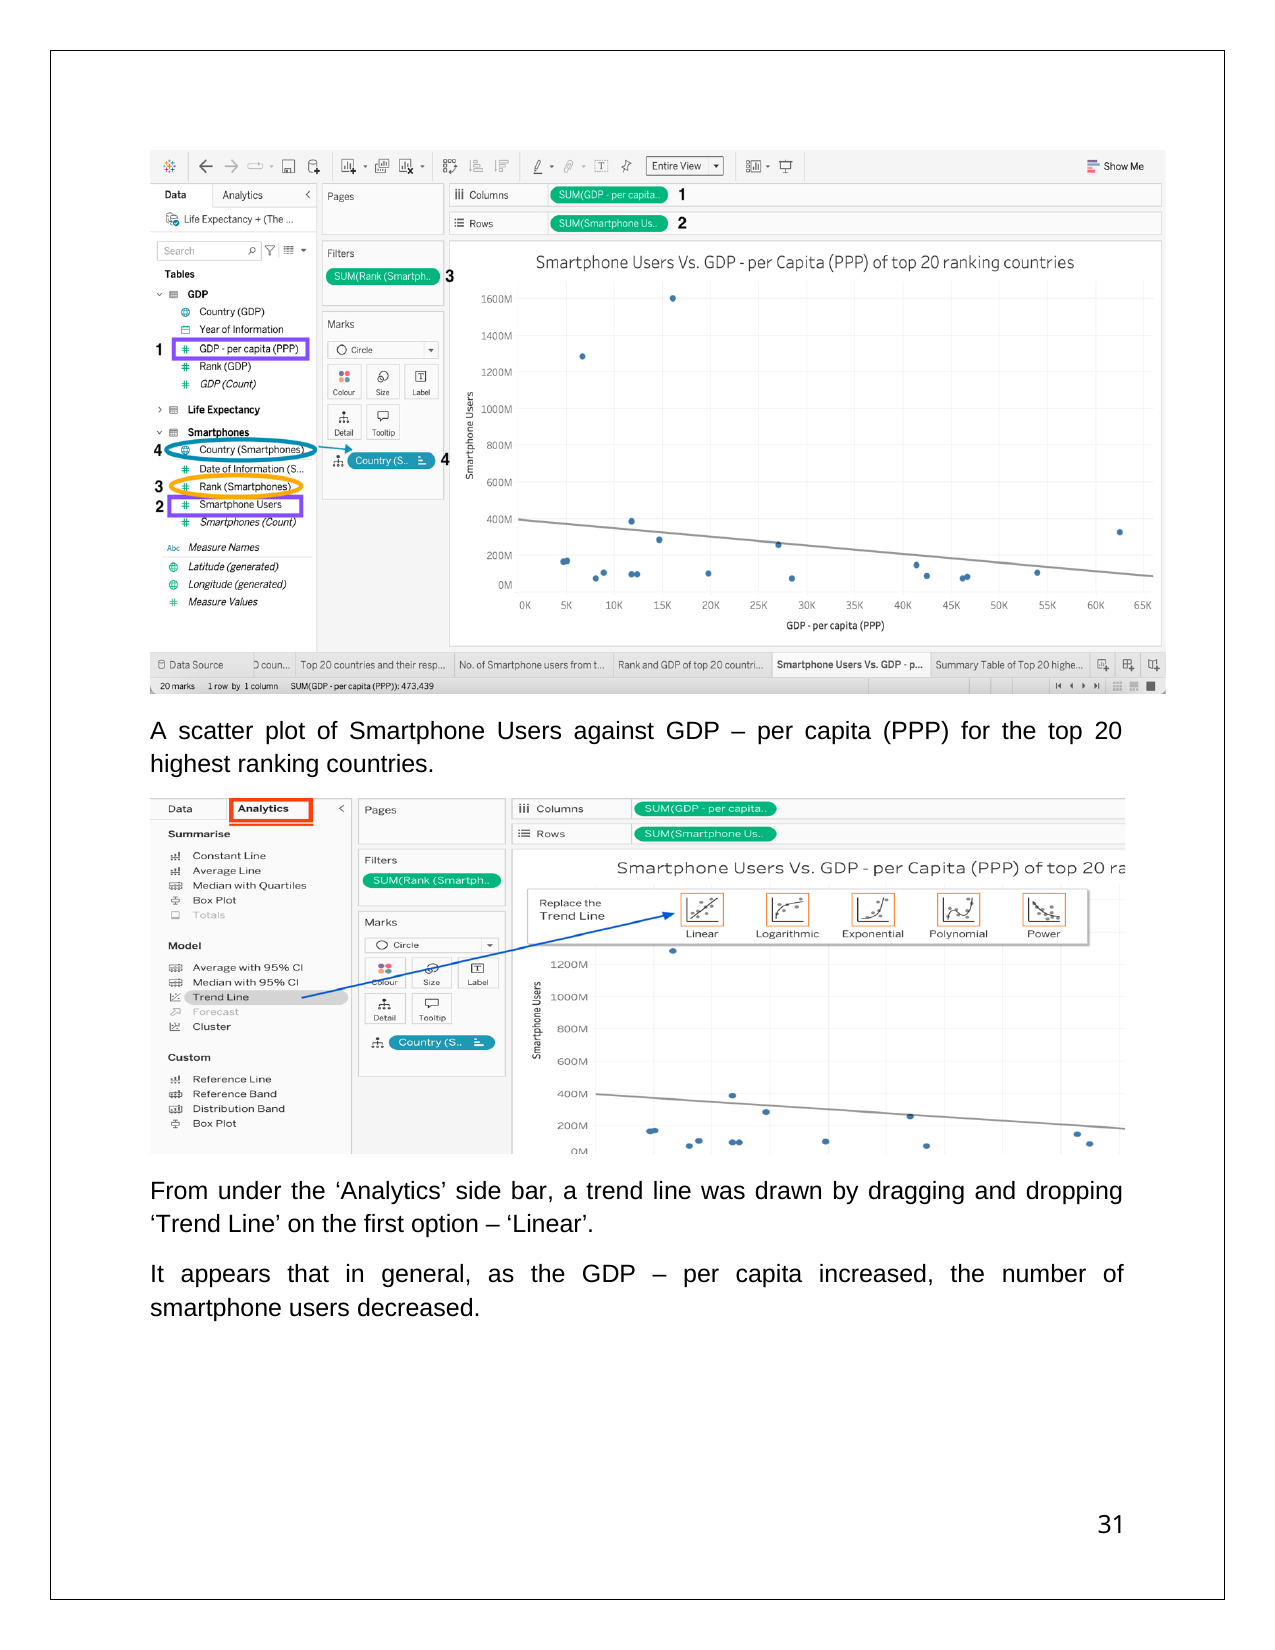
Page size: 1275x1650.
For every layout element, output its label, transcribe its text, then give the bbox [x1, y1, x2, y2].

picture [150, 150, 1166, 694]
text From under the ‘Analytics’ side bar, a trend line was drawn by dragging and dropping ‘Trend Line’ on the first option – ‘Linear’. [150, 1176, 1125, 1238]
picture [150, 798, 1125, 1154]
text A scatter plot of Smartphone Users against GDP – per capita (PPP) for the top 20 highest ranking countries. [150, 716, 1125, 778]
text It appears that in general, as the GDP – per capita increased, the number of smartphone users decreased. [150, 1259, 1125, 1321]
